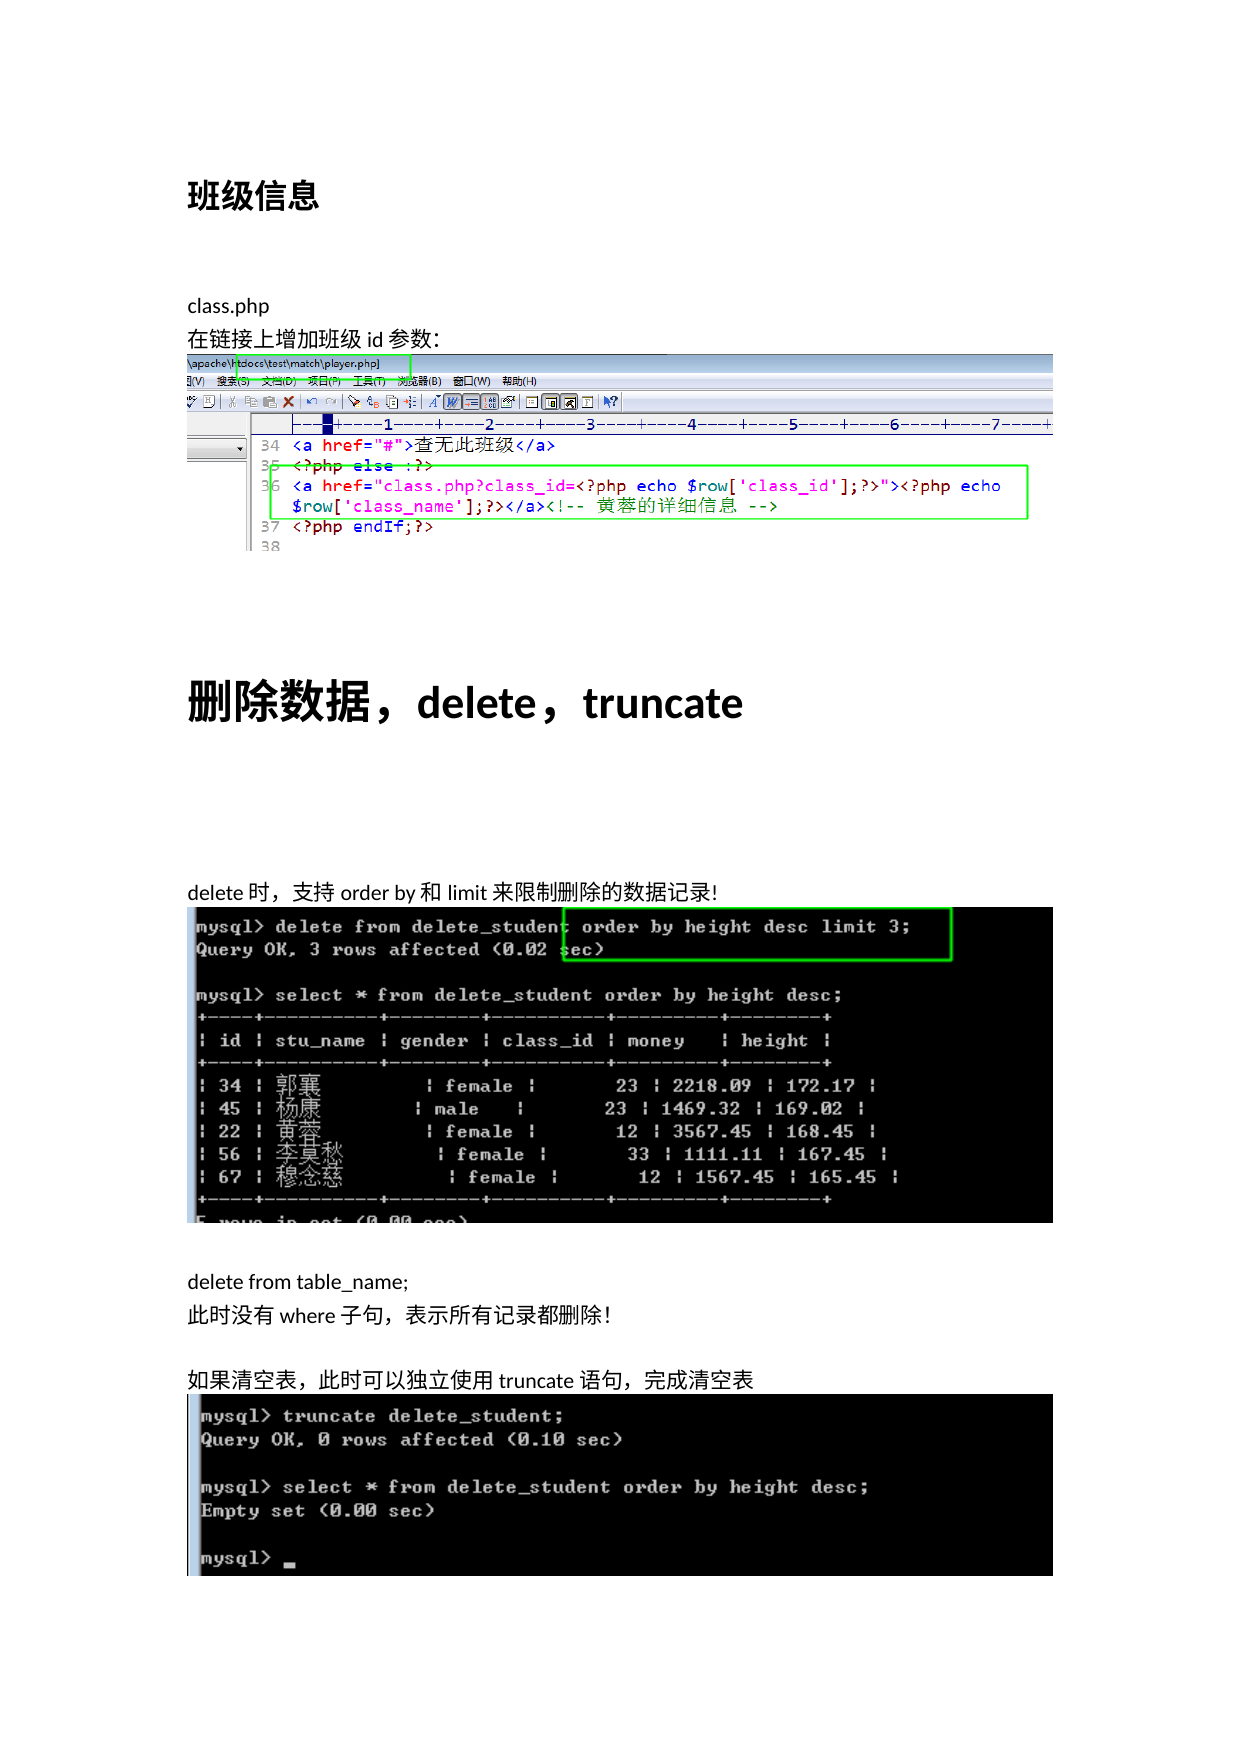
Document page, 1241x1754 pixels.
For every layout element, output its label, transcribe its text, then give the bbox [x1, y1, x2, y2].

text 在链接上增加班级id参数： [187, 322, 1053, 354]
text 如果清空表，此时可以独立使用 truncate 语句，完成清空表 [187, 1362, 1053, 1394]
text delete from table_name; [187, 1265, 1053, 1297]
picture [187, 1394, 1053, 1576]
subtitle 删除数据，delete，truncate [187, 649, 1053, 747]
text class.php [187, 289, 1053, 322]
text delete时，支持 order by 和 limit 来限制删除的数据记录! [187, 875, 1053, 907]
picture [187, 907, 1053, 1223]
text 此时没有where子句，表示所有记录都删除！ [187, 1297, 1053, 1330]
subtitle 班级信息 [187, 162, 1053, 227]
picture [187, 354, 1053, 551]
